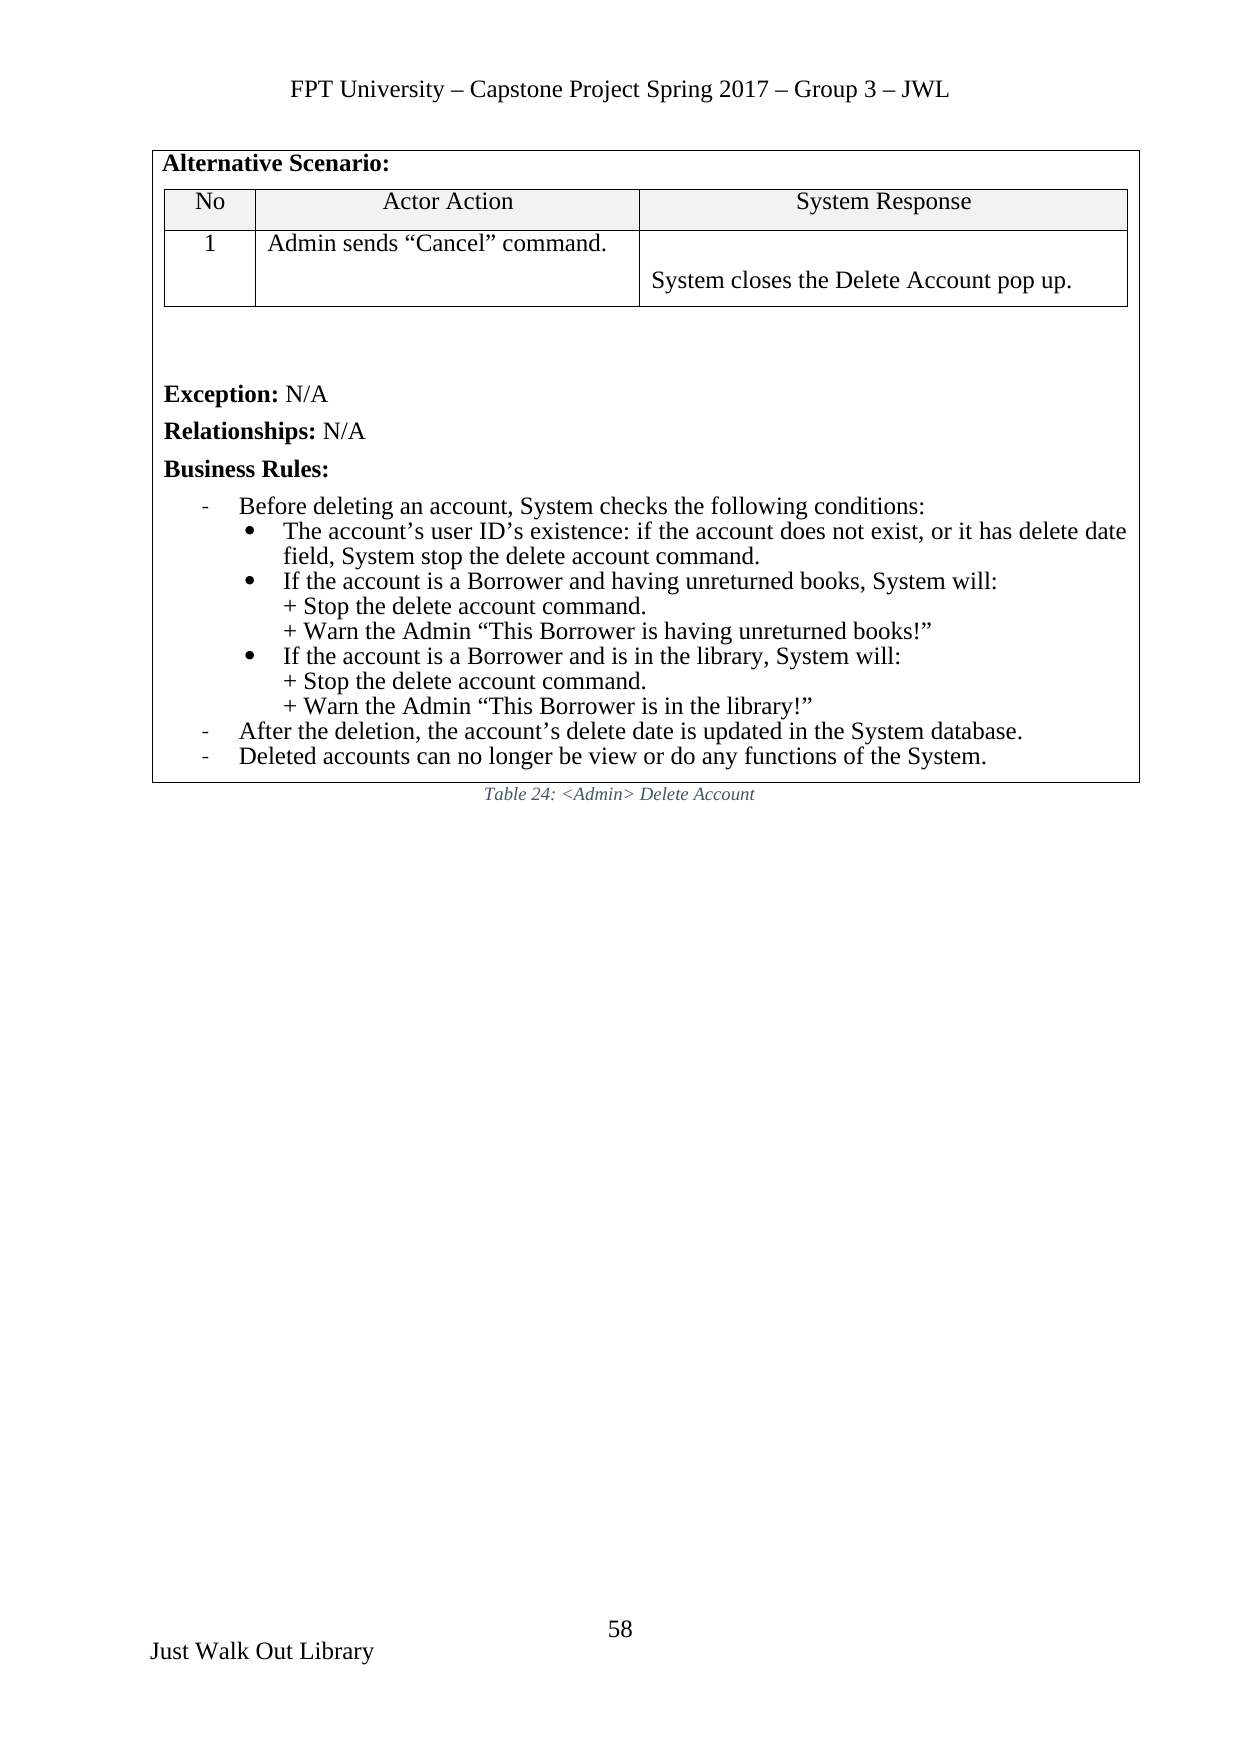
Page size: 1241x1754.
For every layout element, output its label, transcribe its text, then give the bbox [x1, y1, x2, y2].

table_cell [153, 151, 1139, 782]
